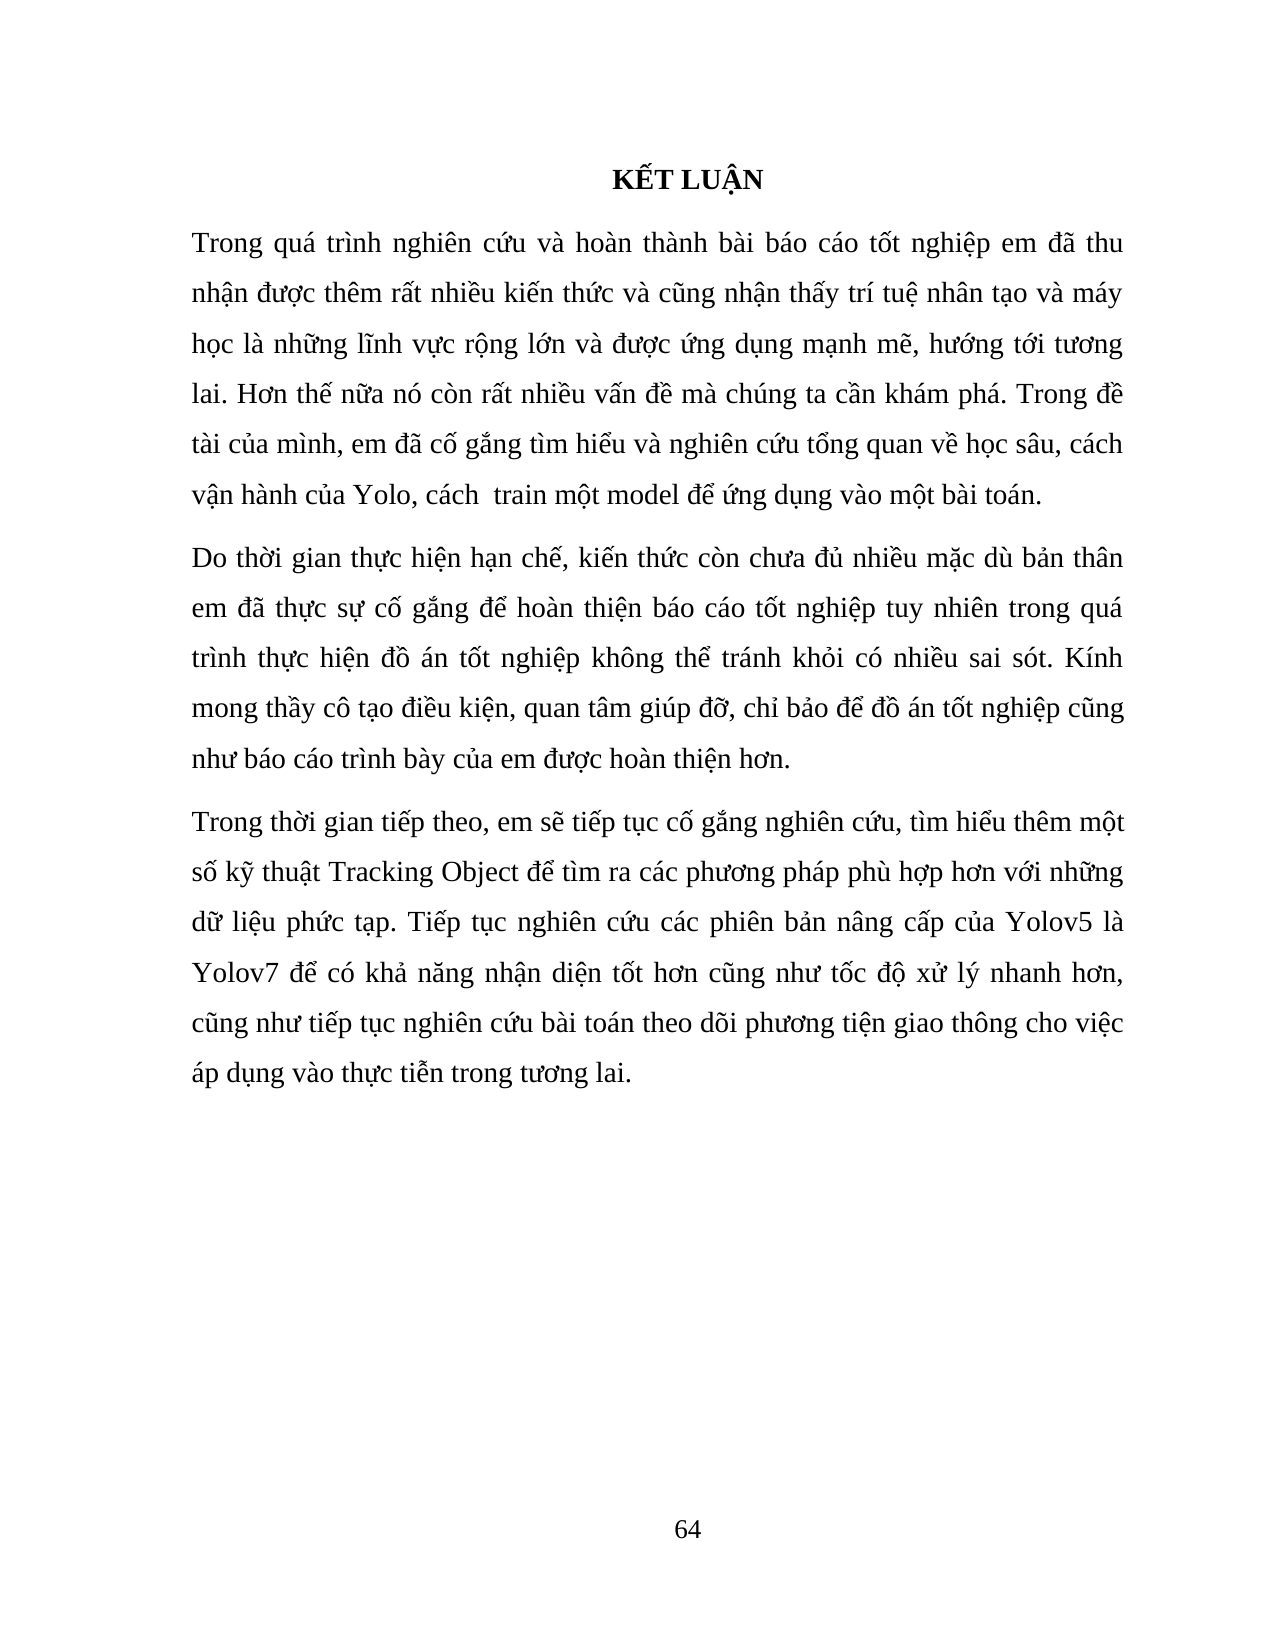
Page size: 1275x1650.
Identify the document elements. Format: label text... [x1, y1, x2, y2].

text Trong quá trình nghiên cứu và hoàn thành bài báo cáo tốt nghiệp em đã thu nhận được thêm rất nhiều kiến thức và cũng nhận thấy trí tuệ nhân tạo và máy học là những lĩnh vực rộng lớn và được ứng dụng mạnh mẽ, hướng tới tương lai. Hơn thế nữa nó còn rất nhiều vấn đề mà chúng ta cần khám phá. Trong đề tài của mình, em đã cố gắng tìm hiểu và nghiên cứu tổng quan về học sâu, cách vận hành của Yolo, cách train một model để ứng dụng vào một bài toán. [191, 225, 1125, 510]
text Trong thời gian tiếp theo, em sẽ tiếp tục cố gắng nghiên cứu, tìm hiểu thêm một số kỹ thuật Tracking Object để tìm ra các phương pháp phù hợp hơn với những dữ liệu phức tạp. Tiếp tục nghiên cứu các phiên bản nâng cấp của Yolov5 là Yolov7 để có khả năng nhận diện tốt hơn cũng như tốc độ xử lý nhanh hơn, cũng như tiếp tục nghiên cứu bài toán theo dõi phương tiện giao thông cho việc áp dụng vào thực tiễn trong tương lai. [191, 804, 1125, 1089]
text Do thời gian thực hiện hạn chế, kiến thức còn chưa đủ nhiều mặc dù bản thân em đã thực sự cố gắng để hoàn thiện báo cáo tốt nghiệp tuy nhiên trong quá trình thực hiện đồ án tốt nghiệp không thể tránh khỏi có nhiều sai sót. Kính mong thầy cô tạo điều kiện, quan tâm giúp đỡ, chỉ bảo để đồ án tốt nghiệp cũng như báo cáo trình bày của em được hoàn thiện hơn. [191, 540, 1125, 774]
text KẾT LUẬN [191, 162, 1125, 196]
